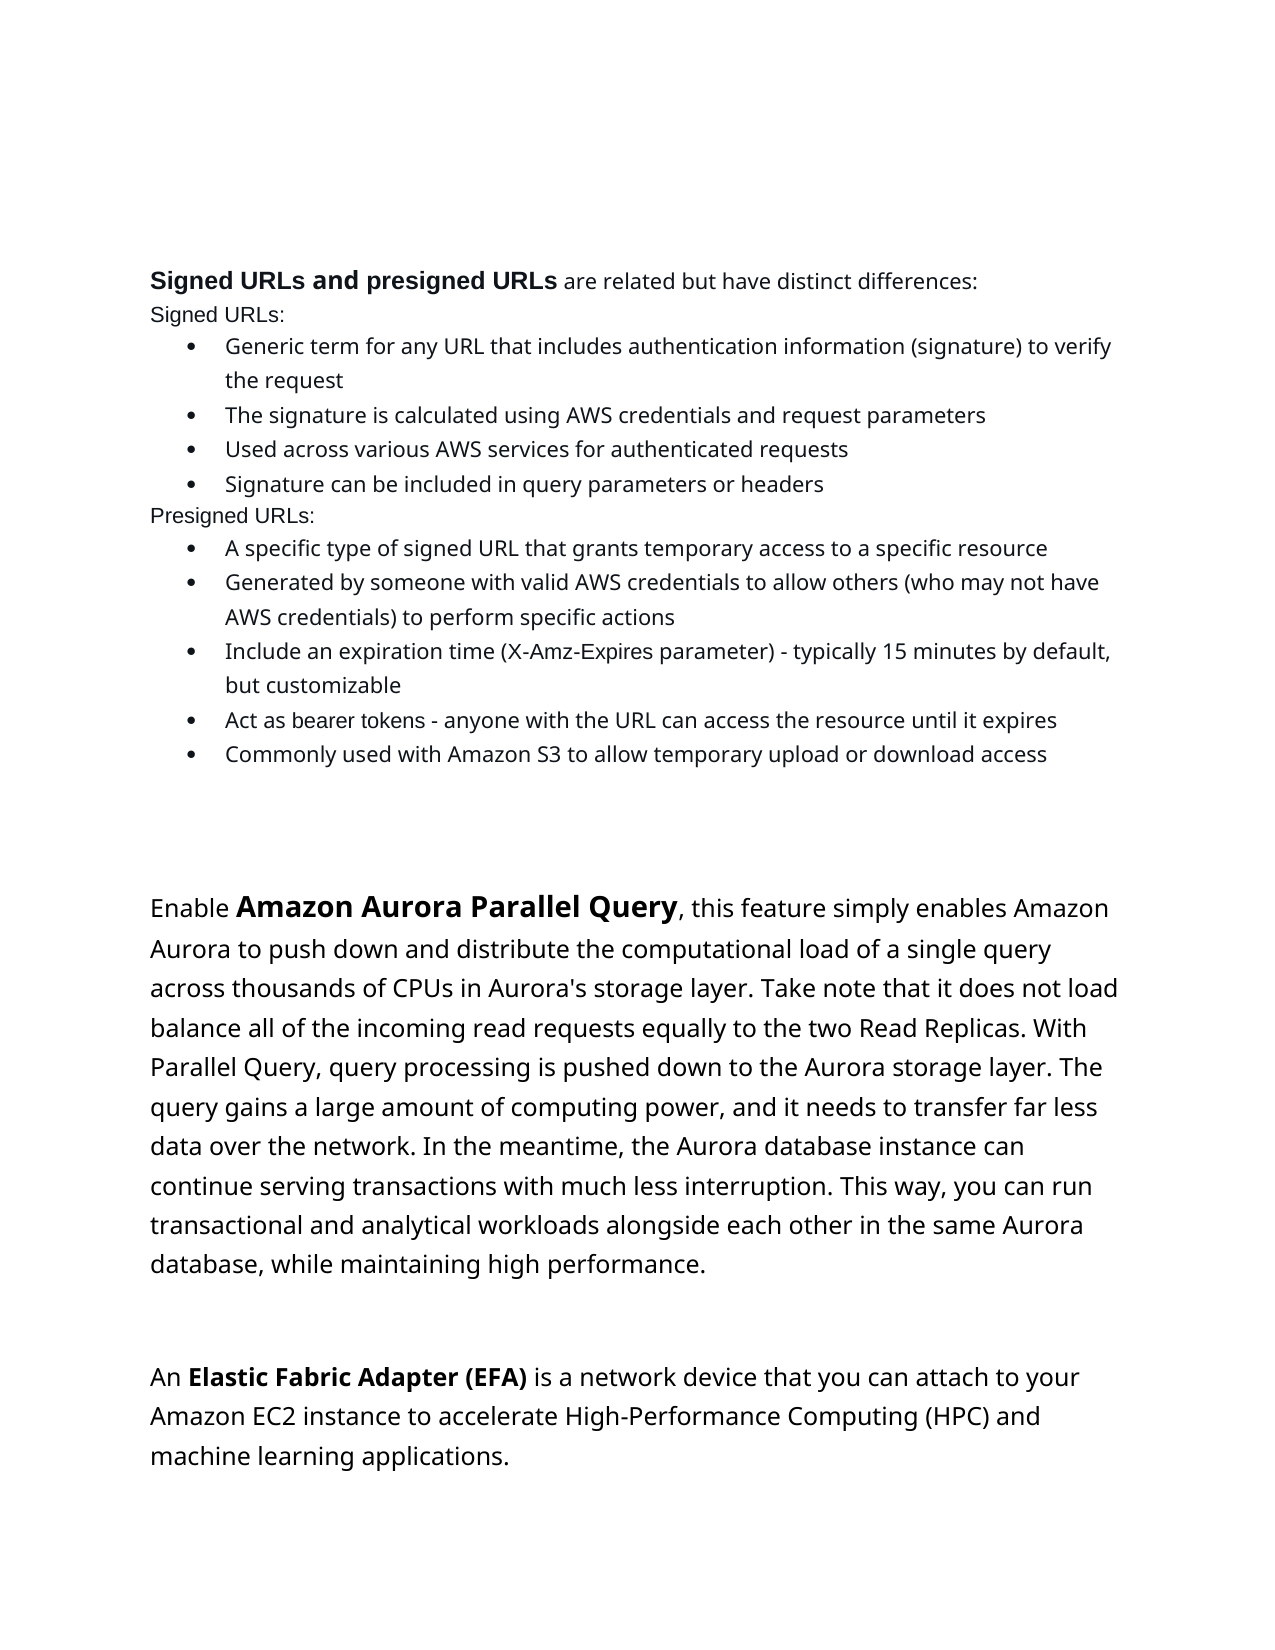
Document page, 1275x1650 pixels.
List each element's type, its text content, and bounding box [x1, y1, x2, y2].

list Act as bearer tokens - anyone with the URL can access the resource until it expires [187, 705, 1125, 735]
list Include an expiration time (X-Amz-Expires parameter) - typically 15 minutes by default, but customizable [187, 636, 1125, 700]
text Signed URLs: [150, 302, 1125, 327]
list Generated by someone with valid AWS credentials to allow others (who may not have AWS credentials) to perform specific actions [187, 567, 1125, 631]
list Used across various AWS services for authenticated requests [187, 434, 1125, 464]
list Signature can be included in query parameters or headers [187, 469, 1125, 499]
text Presigned URLs: [150, 503, 1125, 528]
text Signed URLs and presigned URLs are related but have distinct differences: [150, 262, 1125, 296]
text An Elastic Fabric Adapter (EFA) is a network device that you can attach to your Amazon EC2 instance to accelerate High-Performance Computing (HPC) and machine learning applications. [150, 1359, 1125, 1472]
list A specific type of signed URL that grants temporary access to a specific resource [187, 532, 1125, 562]
text Enable Amazon Aurora Parallel Query, this feature simply enables Amazon Aurora to push down and distribute the computational load of a single query across thousands of CPUs in Aurora's storage layer. Take note that it does not load balance all of the incoming read requests equally to the two Read Replicas. With Parallel Query, query processing is pushed down to the Aurora storage layer. The query gains a large amount of computing power, and it needs to transfer far less data over the network. In the meantime, the Aurora database instance can continue serving transactions with much less interruption. This way, you can run transactional and analytical workloads alongside each other in the same Aurora database, while maintaining high performance. [150, 886, 1125, 1281]
list Generic term for any URL that includes authentication information (signature) to verify the request [187, 331, 1125, 395]
list The signature is calculated using AWS credentials and request parameters [187, 400, 1125, 430]
list Commonly used with Amazon S3 to allow temporary upload or download access [187, 739, 1125, 769]
